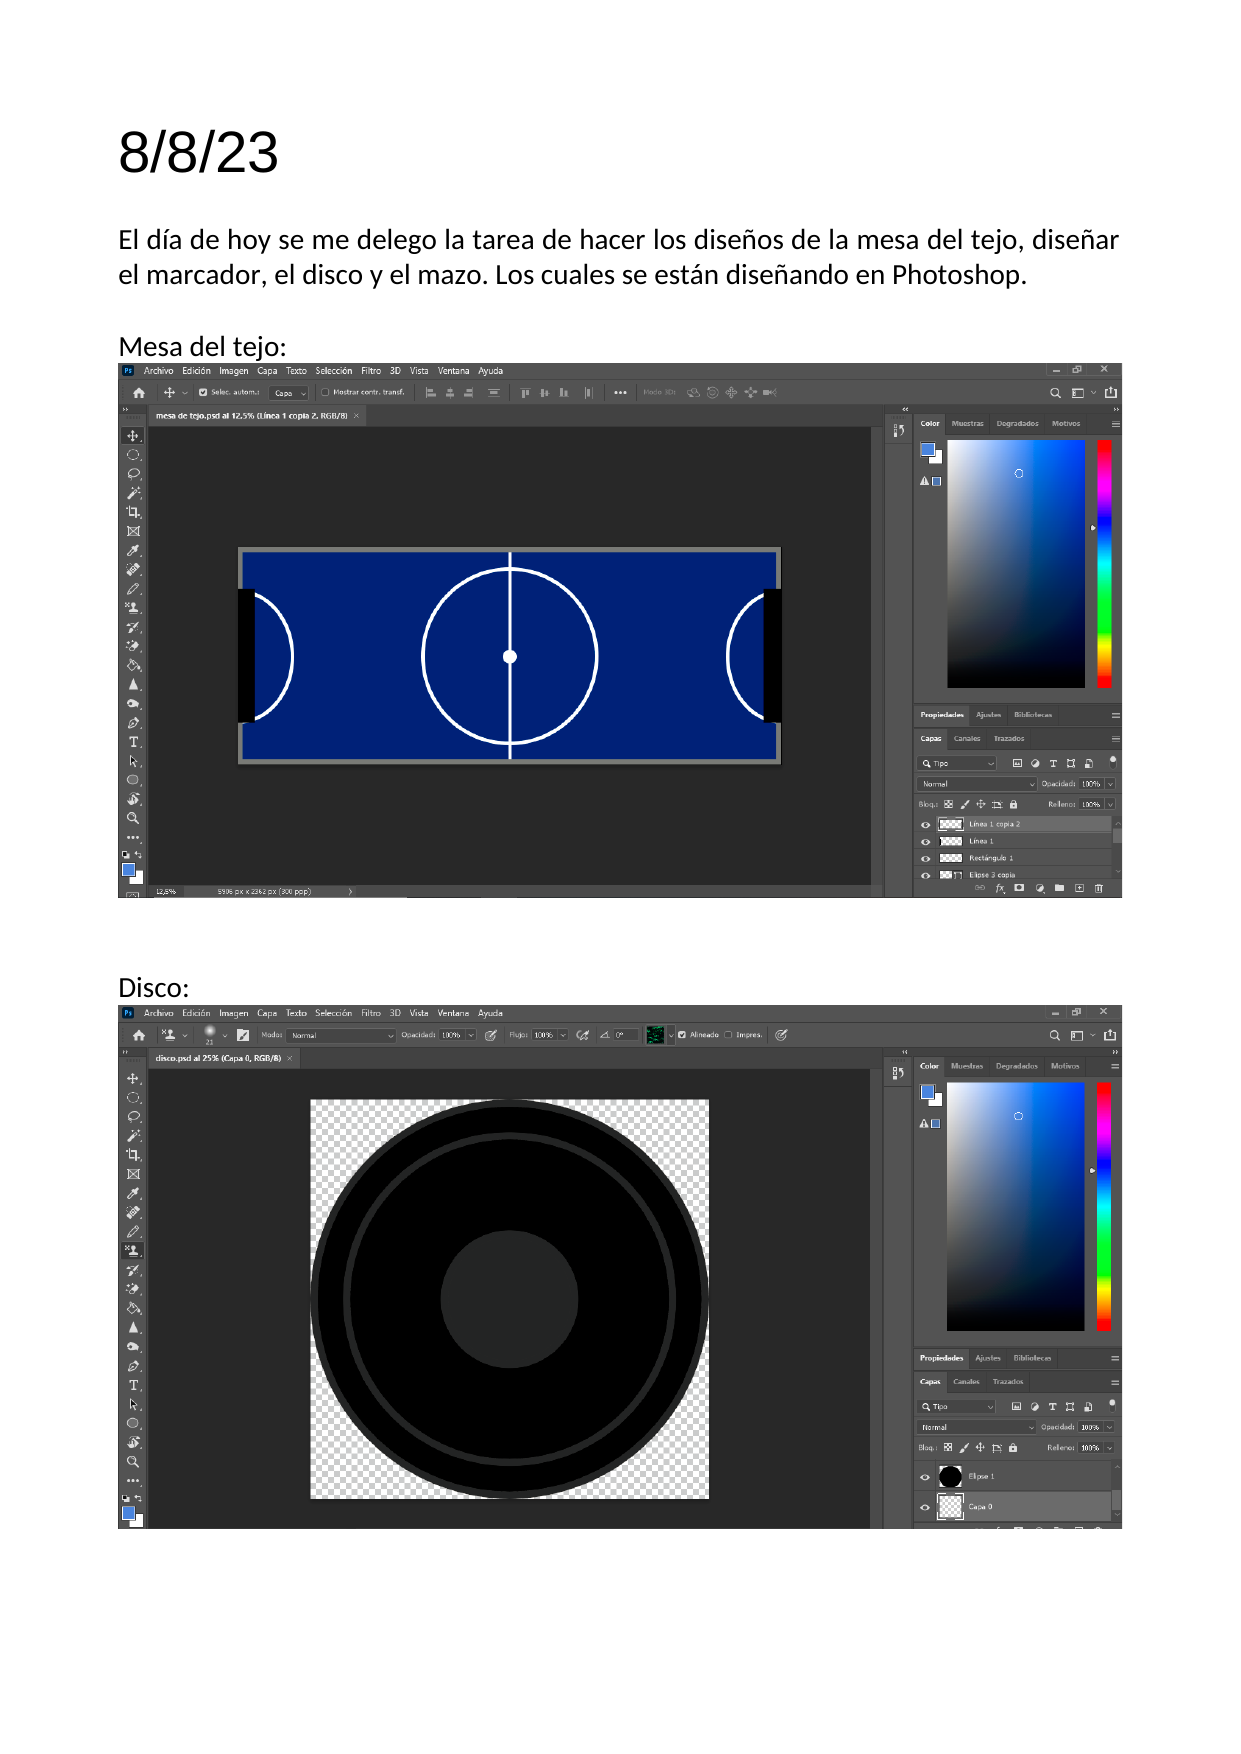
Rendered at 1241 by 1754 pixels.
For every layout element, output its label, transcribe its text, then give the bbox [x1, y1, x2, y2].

picture [118, 1005, 1123, 1529]
text El día de hoy se me delego la tarea de hacer los diseños de la mesa del tejo, diseñar el marcador, el disco y el mazo. Los cuales se están diseñando en Photoshop. [118, 221, 1122, 292]
picture [118, 363, 1123, 898]
text Disco: [118, 969, 1122, 1005]
text Mesa del tejo: [118, 328, 1122, 363]
text 8/8/23 [118, 118, 1122, 185]
